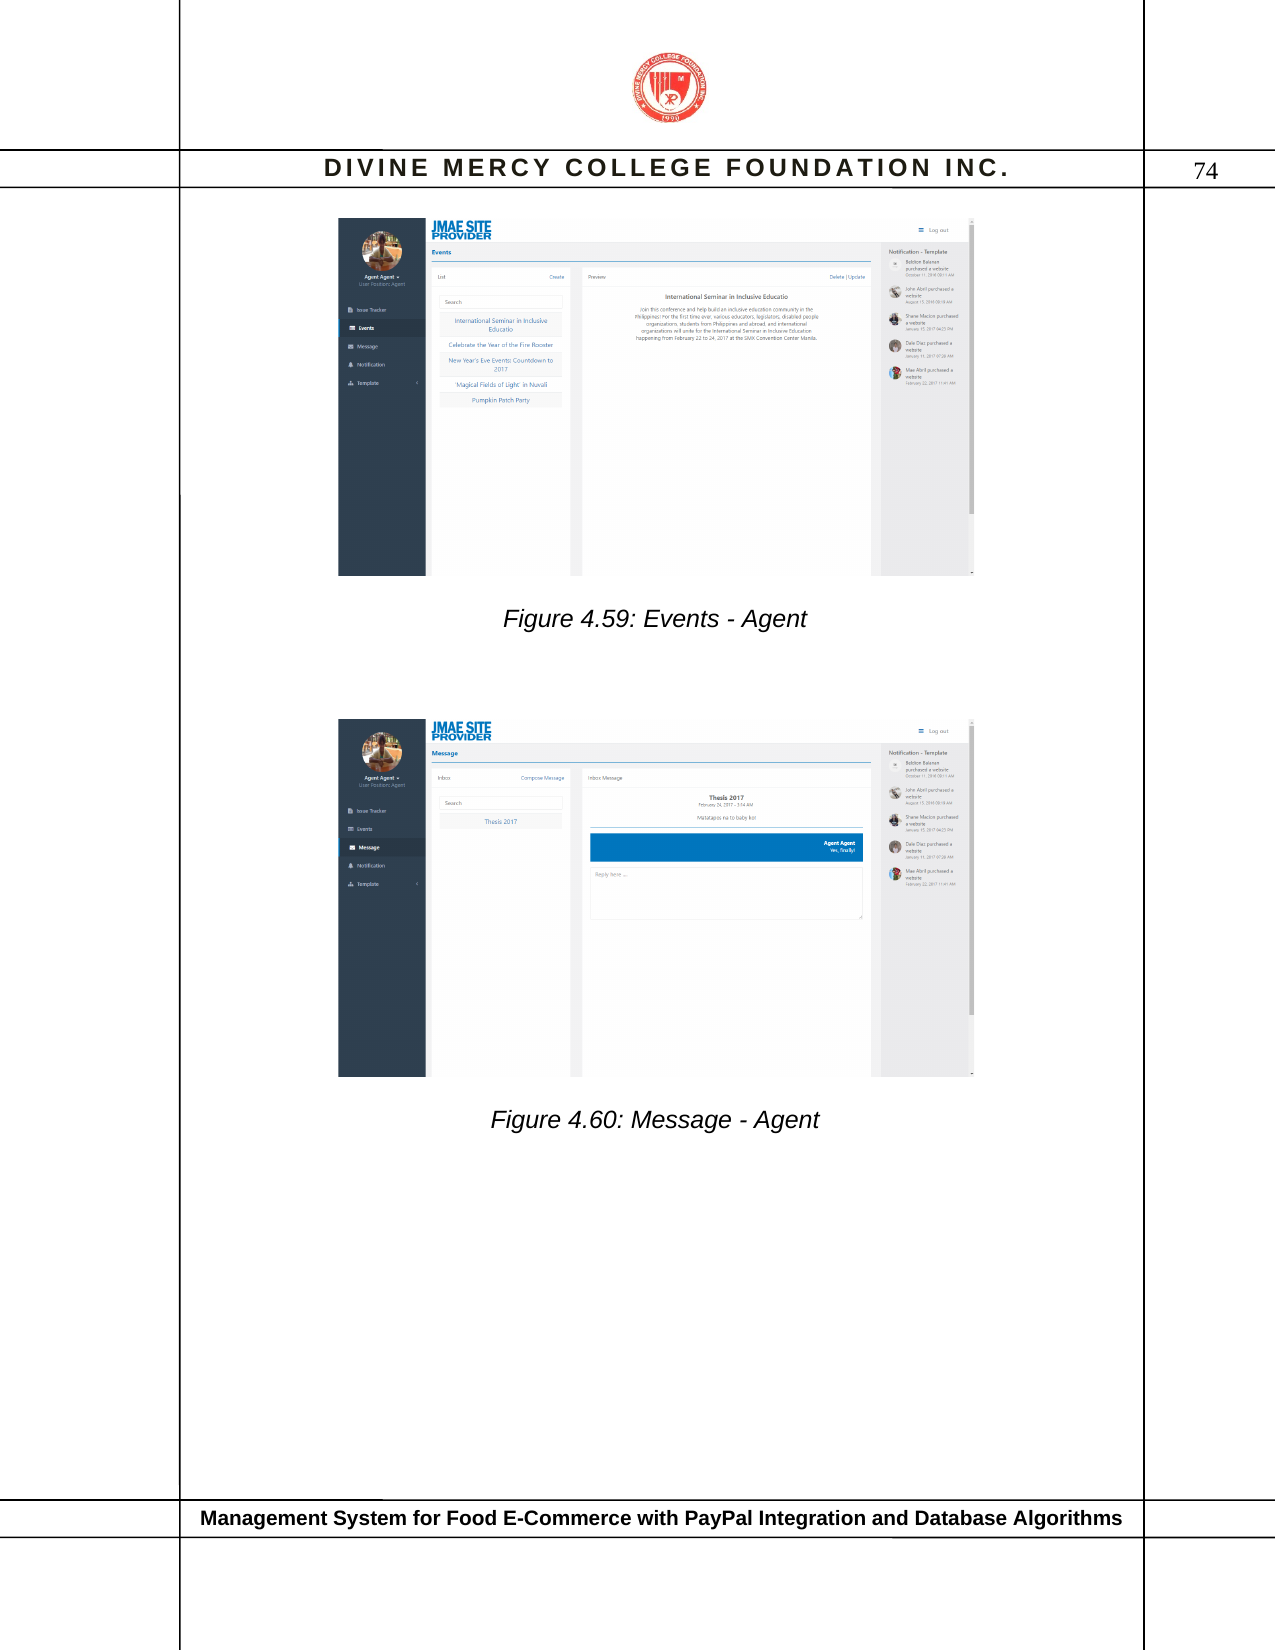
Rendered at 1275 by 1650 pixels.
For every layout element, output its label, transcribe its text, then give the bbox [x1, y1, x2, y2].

picture [632, 52, 709, 123]
picture [338, 218, 975, 576]
text Figure 4.59: Events - Agent [206, 604, 1106, 633]
text Figure 4.60: Message - Agent [206, 1105, 1106, 1134]
picture [338, 719, 975, 1077]
